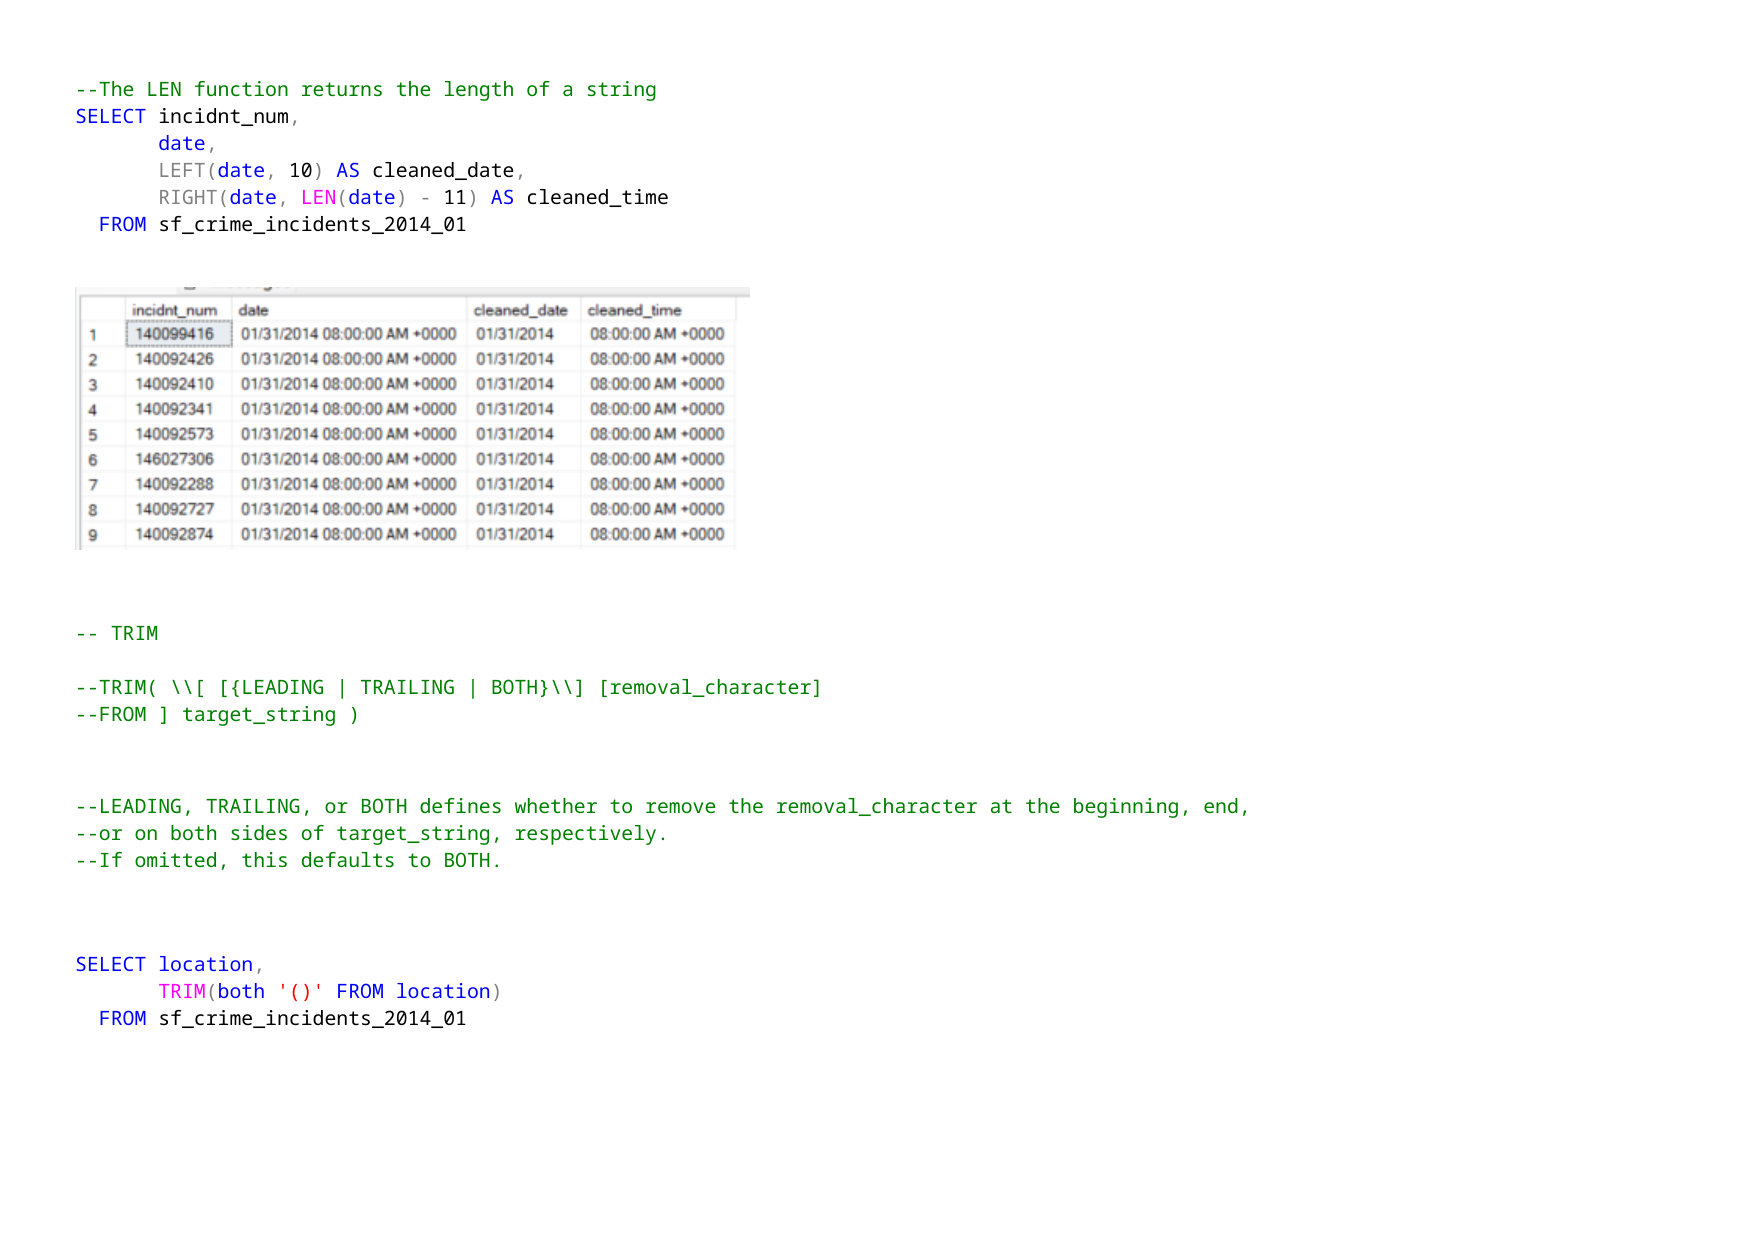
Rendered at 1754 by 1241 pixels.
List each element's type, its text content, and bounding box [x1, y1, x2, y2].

text TRIM(both '()' FROM location) [75, 977, 1679, 1004]
text FROM sf_crime_incidents_2014_01 [75, 210, 1679, 237]
text --The LEN function returns the length of a string [75, 75, 1679, 102]
text SELECT location, [75, 950, 1679, 977]
text --FROM ] target_string ) [75, 700, 1679, 727]
text -- TRIM [75, 619, 1679, 646]
text SELECT incidnt_num, [75, 102, 1679, 129]
text --LEADING, TRAILING, or BOTH defines whether to remove the removal_character at the beginning, end, [75, 792, 1679, 819]
text date, [75, 129, 1679, 156]
text --If omitted, this defaults to BOTH. [75, 846, 1679, 873]
text --TRIM( \\[ [{LEADING | TRAILING | BOTH}\\] [removal_character] [75, 673, 1679, 700]
text LEFT(date, 10) AS cleaned_date, [75, 156, 1679, 183]
picture [75, 287, 750, 550]
text --or on both sides of target_string, respectively. [75, 819, 1679, 846]
text FROM sf_crime_incidents_2014_01 [75, 1004, 1679, 1031]
text RIGHT(date, LEN(date) - 11) AS cleaned_time [75, 183, 1679, 210]
